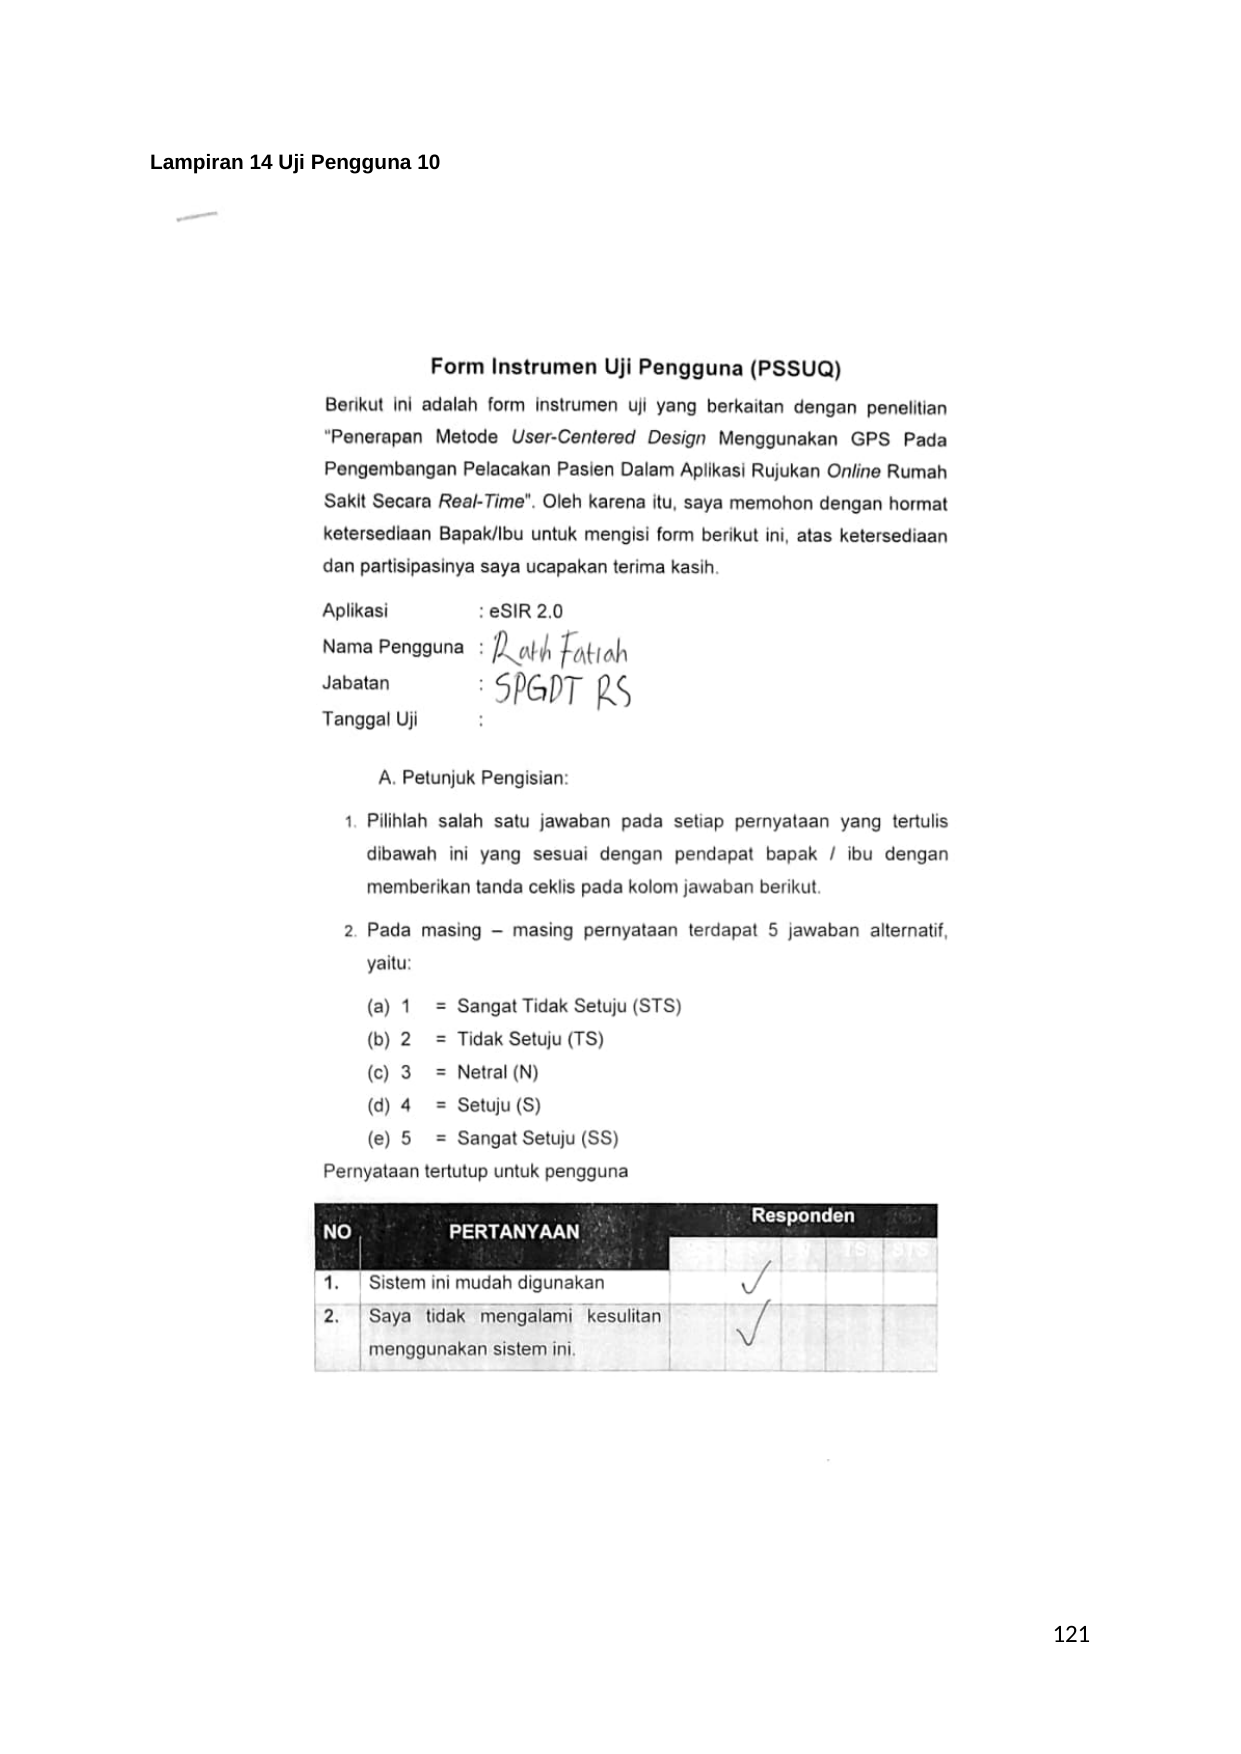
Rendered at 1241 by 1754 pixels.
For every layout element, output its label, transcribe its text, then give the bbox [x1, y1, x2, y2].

subtitle Lampiran 14 Uji Pengguna 10 [150, 150, 1090, 174]
picture [150, 181, 1090, 1509]
